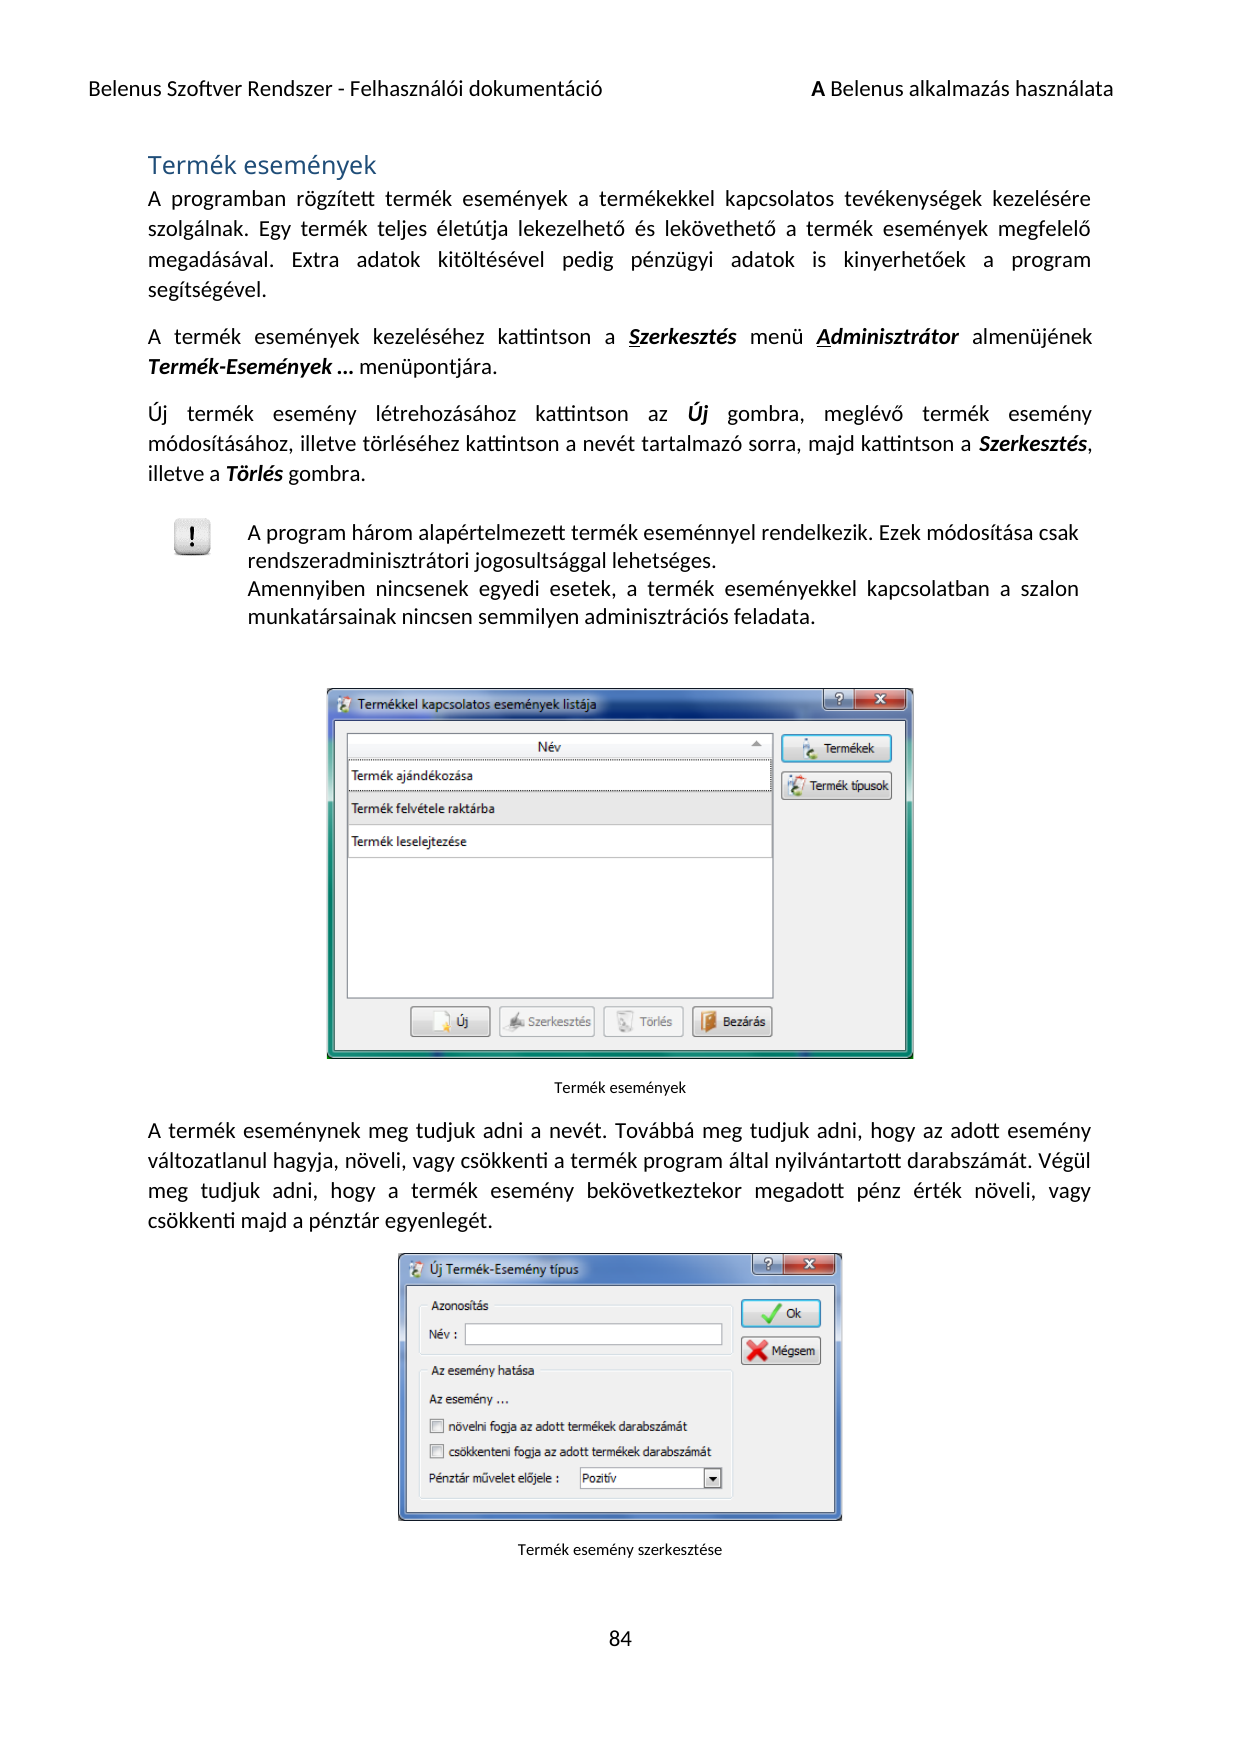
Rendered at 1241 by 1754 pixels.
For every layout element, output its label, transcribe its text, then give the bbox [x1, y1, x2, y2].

subtitle Termék események [148, 148, 1093, 182]
text A termék események kezeléséhez kattintson a Szerkesztés menü Adminisztrátor almenüjének Termék-Események … menüpontjára. [148, 322, 1093, 380]
table_header A program három alapértelmezett termék eseménnyel rendelkezik. Ezek módosítása csak rendszeradminisztrátori jogosultsággal lehetséges. Amennyiben nincsenek egyedi esetek, a termék eseményekkel kapcsolatban a szalon munkatársainak nincsen semmilyen adminisztrációs feladata. [236, 506, 1092, 642]
text A termék eseménynek meg tudjuk adni a nevét. Továbbá meg tudjuk adni, hogy az adott esemény változatlanul hagyja, növeli, vagy csökkenti a termék program által nyilvántartott darabszámát. Végül meg tudjuk adni, hogy a termék esemény bekövetkeztekor megadott pénz érték növeli, vagy csökkenti majd a pénztár egyenlegét. [148, 1116, 1093, 1234]
text Új termék esemény létrehozásához kattintson az Új gombra, meglévő termék esemény módosításához, illetve törléséhez kattintson a nevét tartalmazó sorra, majd kattintson a Szerkesztés, illetve a Törlés gombra. [148, 399, 1093, 487]
picture [398, 1253, 843, 1521]
picture [326, 688, 914, 1059]
text A programban rögzített termék események a termékekkel kapcsolatos tevékenységek kezelésére szolgálnak. Egy termék teljes életútja lekezelhető és lekövethető a termék események megfelelő megadásával. Extra adatok kitöltésével pedig pénzügyi adatok is kinyerhetőek a program segítségével. [148, 184, 1093, 303]
table_header [148, 506, 236, 642]
text Termék esemény szerkesztése [148, 1539, 1093, 1559]
text Termék események [148, 1077, 1093, 1098]
picture [173, 518, 211, 556]
